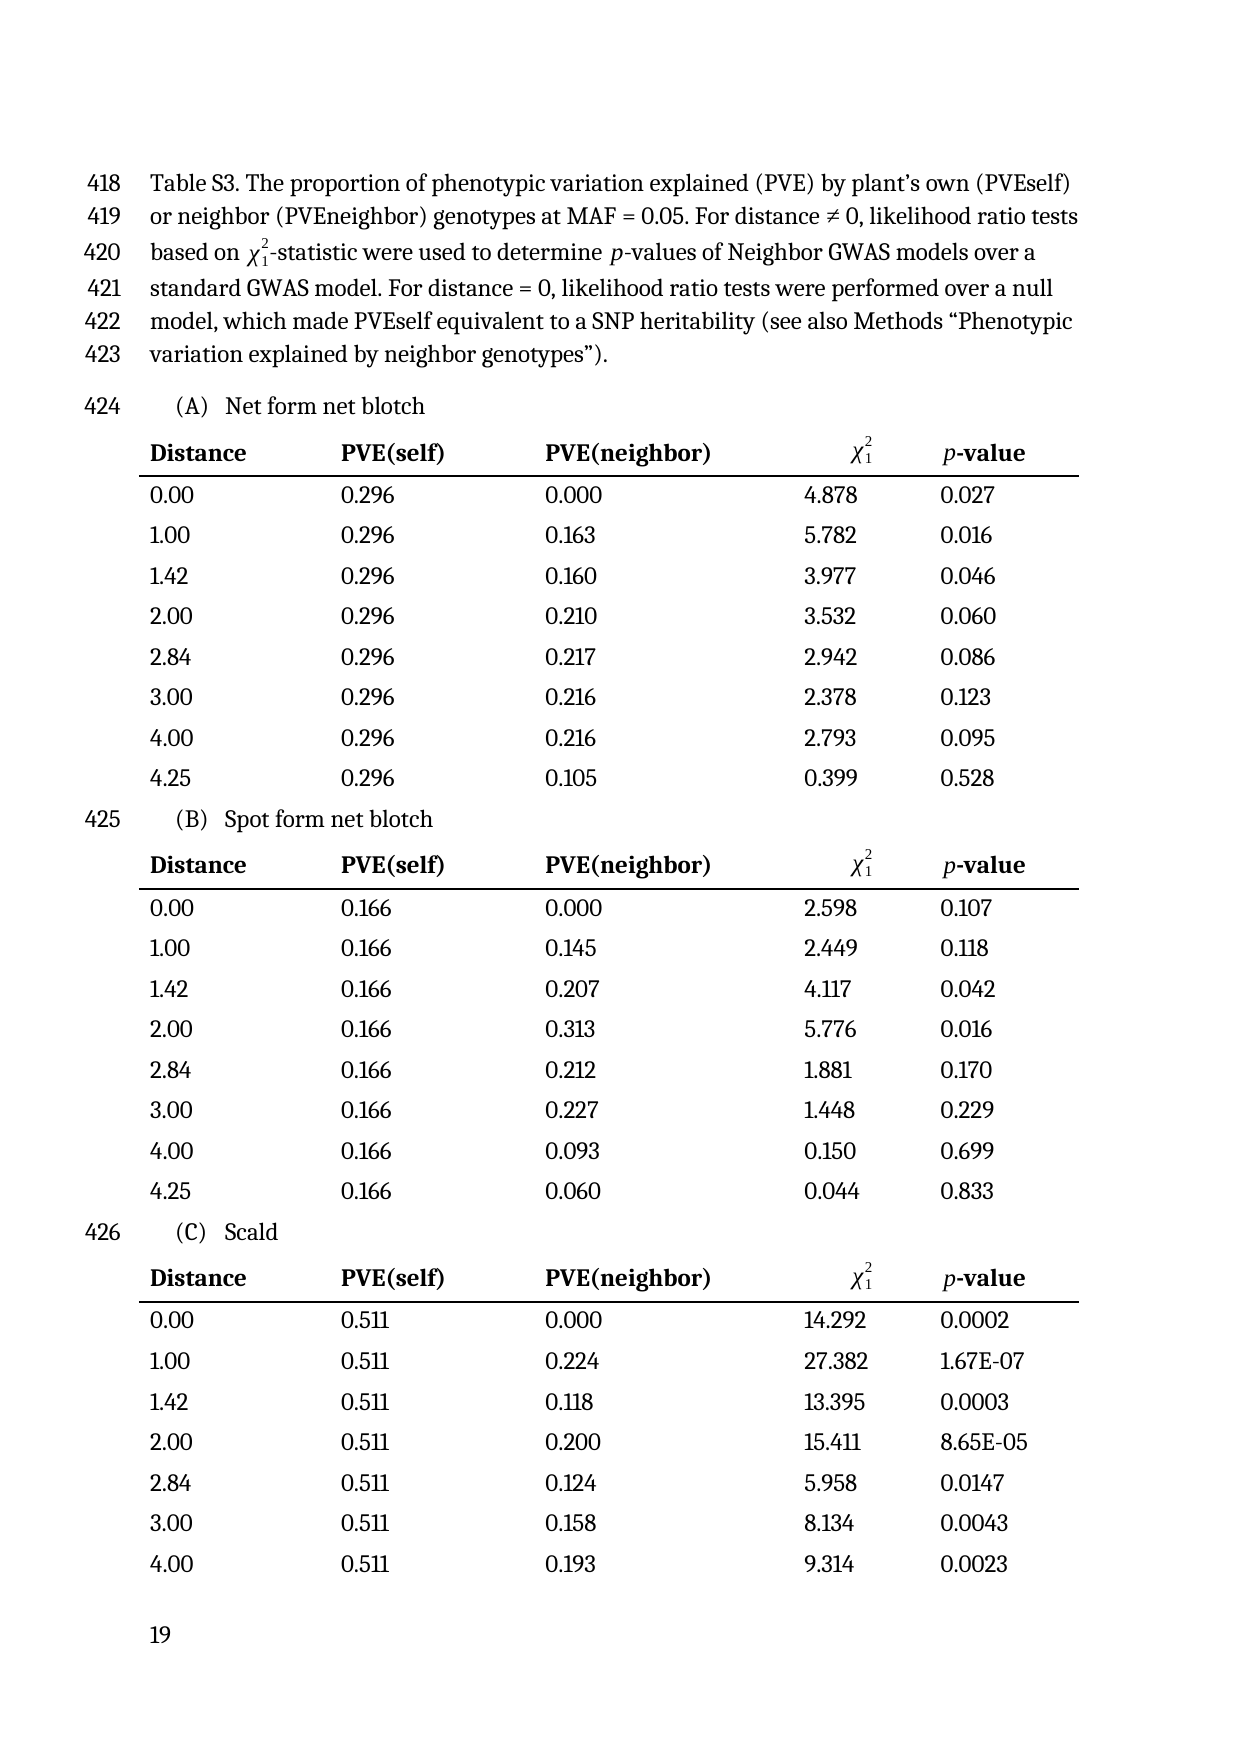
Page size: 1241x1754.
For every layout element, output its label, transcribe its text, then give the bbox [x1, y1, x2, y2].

table_cell 2.378 [793, 679, 929, 720]
table_cell 0.105 [534, 760, 793, 801]
table_cell 0.160 [534, 558, 793, 598]
table_cell 0.166 [330, 930, 534, 971]
table_cell 0.207 [534, 971, 793, 1011]
table_header [793, 841, 929, 888]
table_cell 0.296 [330, 639, 534, 679]
table_cell 4.00 [139, 1133, 329, 1173]
table_cell 0.0003 [929, 1384, 1079, 1424]
table_cell 0.399 [793, 760, 929, 801]
table_cell 8.134 [793, 1505, 929, 1546]
table_cell 0.833 [929, 1173, 1079, 1214]
table_header Distance [139, 841, 329, 888]
table_cell 2.449 [793, 930, 929, 971]
table_cell 0.166 [330, 1052, 534, 1092]
table_cell 0.0002 [929, 1303, 1079, 1343]
table_cell 0.511 [330, 1546, 534, 1586]
table_cell 0.000 [534, 477, 793, 517]
table_cell 0.0147 [929, 1465, 1079, 1505]
table_header PVE(self) [330, 1254, 534, 1301]
table_cell 0.227 [534, 1092, 793, 1133]
table_cell 14.292 [793, 1303, 929, 1343]
table_header [793, 1254, 929, 1301]
table_cell 0.027 [929, 477, 1079, 517]
table_cell 15.411 [793, 1424, 929, 1465]
table_header PVE(neighbor) [534, 1254, 793, 1301]
table_cell 0.193 [534, 1546, 793, 1586]
table_cell 0.0023 [929, 1546, 1079, 1586]
table_cell 0.229 [929, 1092, 1079, 1133]
table_cell 0.124 [534, 1465, 793, 1505]
table_header PVE(self) [330, 841, 534, 888]
table_cell 0.216 [534, 720, 793, 760]
table_cell 0.296 [330, 598, 534, 639]
table_cell 1.67E-07 [929, 1343, 1079, 1384]
list Net form net blotch [175, 392, 1090, 421]
table_cell 0.086 [929, 639, 1079, 679]
table_cell 0.166 [330, 1173, 534, 1214]
table_cell 2.84 [139, 1052, 329, 1092]
table_cell 4.00 [139, 720, 329, 760]
table_cell 2.793 [793, 720, 929, 760]
table_cell 0.296 [330, 517, 534, 558]
table_cell 0.060 [929, 598, 1079, 639]
table_cell 2.84 [139, 1465, 329, 1505]
table_cell 0.224 [534, 1343, 793, 1384]
table_cell 0.123 [929, 679, 1079, 720]
table_header Distance [139, 429, 329, 475]
table_cell 1.00 [139, 930, 329, 971]
table_cell 0.511 [330, 1343, 534, 1384]
table_cell 0.313 [534, 1011, 793, 1052]
table_cell 0.095 [929, 720, 1079, 760]
table_cell 0.166 [330, 1011, 534, 1052]
table_cell 0.166 [330, 890, 534, 930]
table_header -value [929, 429, 1079, 475]
table_cell 1.00 [139, 517, 329, 558]
table_header PVE(neighbor) [534, 841, 793, 888]
table_cell 0.150 [793, 1133, 929, 1173]
table_header -value [929, 841, 1079, 888]
table_cell 4.00 [139, 1546, 329, 1586]
table_cell 27.382 [793, 1343, 929, 1384]
table_cell 2.00 [139, 598, 329, 639]
table_cell 4.878 [793, 477, 929, 517]
table_cell 1.42 [139, 971, 329, 1011]
table_cell 0.200 [534, 1424, 793, 1465]
table_cell 0.166 [330, 1092, 534, 1133]
table_cell 0.060 [534, 1173, 793, 1214]
list Spot form net blotch [175, 805, 1090, 833]
table_cell 0.296 [330, 679, 534, 720]
table_cell 0.511 [330, 1465, 534, 1505]
table_cell 0.000 [534, 1303, 793, 1343]
table_cell 0.511 [330, 1384, 534, 1424]
list Scald [175, 1218, 1090, 1246]
table_cell 0.046 [929, 558, 1079, 598]
table_cell 0.216 [534, 679, 793, 720]
table_cell 0.016 [929, 517, 1079, 558]
table_cell 2.84 [139, 639, 329, 679]
table_cell 0.044 [793, 1173, 929, 1214]
table_cell 0.166 [330, 1133, 534, 1173]
table_cell 2.942 [793, 639, 929, 679]
table_header PVE(self) [330, 429, 534, 475]
table_cell 0.699 [929, 1133, 1079, 1173]
table_cell 0.166 [330, 971, 534, 1011]
table_cell 0.212 [534, 1052, 793, 1092]
table_cell 0.00 [139, 890, 329, 930]
table_cell 4.25 [139, 760, 329, 801]
table_cell 2.00 [139, 1011, 329, 1052]
table_cell 0.296 [330, 477, 534, 517]
table_cell 0.107 [929, 890, 1079, 930]
table_cell 0.093 [534, 1133, 793, 1173]
table_cell 0.016 [929, 1011, 1079, 1052]
table_cell 0.118 [534, 1384, 793, 1424]
table_cell 0.042 [929, 971, 1079, 1011]
table_cell 0.210 [534, 598, 793, 639]
table_cell 5.782 [793, 517, 929, 558]
table_cell 9.314 [793, 1546, 929, 1586]
table_cell 0.158 [534, 1505, 793, 1546]
table_cell 0.0043 [929, 1505, 1079, 1546]
table_cell 2.00 [139, 1424, 329, 1465]
table_cell 0.00 [139, 477, 329, 517]
table_cell 5.776 [793, 1011, 929, 1052]
table_cell 0.528 [929, 760, 1079, 801]
table_cell 0.163 [534, 517, 793, 558]
table_cell 13.395 [793, 1384, 929, 1424]
table_cell 3.00 [139, 679, 329, 720]
table_cell 0.217 [534, 639, 793, 679]
table_cell 4.25 [139, 1173, 329, 1214]
table_cell 3.532 [793, 598, 929, 639]
table_cell 3.00 [139, 1092, 329, 1133]
table_cell 1.42 [139, 1384, 329, 1424]
table_cell 0.511 [330, 1505, 534, 1546]
table_cell 3.977 [793, 558, 929, 598]
table_cell 0.296 [330, 558, 534, 598]
table_header -value [929, 1254, 1079, 1301]
table_cell 5.958 [793, 1465, 929, 1505]
table_cell 3.00 [139, 1505, 329, 1546]
table_cell 0.00 [139, 1303, 329, 1343]
table_header PVE(neighbor) [534, 429, 793, 475]
table_cell 1.42 [139, 558, 329, 598]
table_cell 0.296 [330, 720, 534, 760]
table_cell 0.145 [534, 930, 793, 971]
table_cell 0.000 [534, 890, 793, 930]
text Table S3. The proportion of phenotypic variation explained (PVE) by plant’s own (PVEself) or neighbor (PVEneighbor) genotypes at MAF = 0.05. For distance 0, likelihood ratio tests based on -statistic were used to determine -values of Neighbor GWAS models over a standard GWAS model. For distance = 0, likelihood ratio tests were performed over a null model, which made PVEself equivalent to a SNP heritability (see also Methods “Phenotypic variation explained by neighbor genotypes”). [150, 169, 1090, 369]
table_cell 1.881 [793, 1052, 929, 1092]
table_cell 1.448 [793, 1092, 929, 1133]
table_cell 0.170 [929, 1052, 1079, 1092]
table_header [793, 429, 929, 475]
table_cell 0.296 [330, 760, 534, 801]
table_cell 2.598 [793, 890, 929, 930]
table_cell 1.00 [139, 1343, 329, 1384]
table_cell 0.511 [330, 1424, 534, 1465]
table_cell 0.511 [330, 1303, 534, 1343]
table_header Distance [139, 1254, 329, 1301]
table_cell 0.118 [929, 930, 1079, 971]
table_cell 4.117 [793, 971, 929, 1011]
table_cell 8.65E-05 [929, 1424, 1079, 1465]
